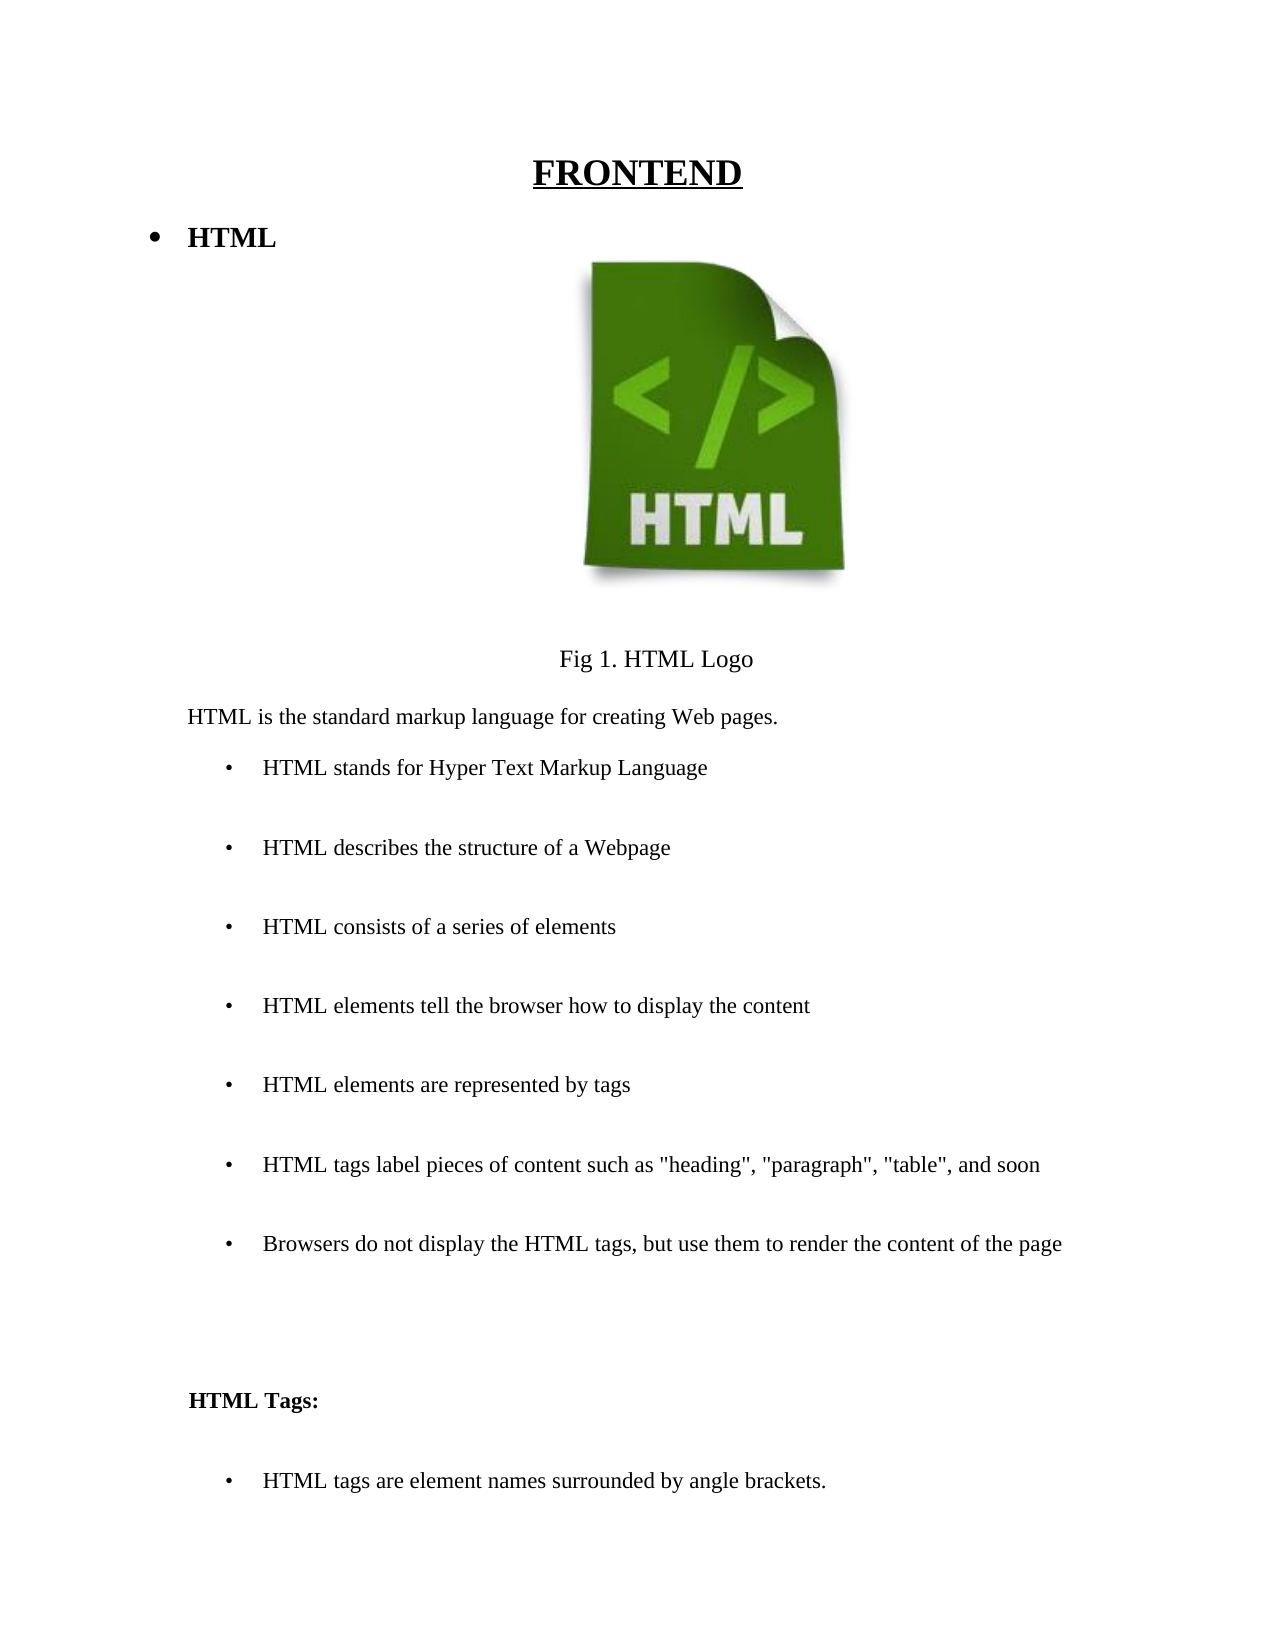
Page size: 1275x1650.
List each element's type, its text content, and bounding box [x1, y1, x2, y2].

list HTML elements tell the browser how to display the content [225, 992, 1125, 1018]
text HTML is the standard markup language for creating Web pages. [187, 703, 1125, 730]
list HTML stands for Hyper Text Markup Language [225, 754, 1125, 781]
list HTML tags label pieces of content such as "heading", "paragraph", "table", and soon [225, 1151, 1125, 1177]
subtitle HTML [150, 220, 1125, 254]
list HTML consists of a series of elements [225, 913, 1125, 939]
list HTML tags are element names surrounded by angle brackets. [225, 1467, 1125, 1493]
list HTML describes the structure of a Webpage [225, 834, 1125, 860]
picture [571, 259, 856, 592]
text FRONTEND [150, 150, 1125, 193]
list HTML elements are represented by tags [225, 1071, 1125, 1097]
text HTML Tags: [188, 1387, 1125, 1414]
list Browsers do not display the HTML tags, but use them to render the content of the page [225, 1230, 1125, 1256]
subtitle Fig 1. HTML Logo [187, 644, 1125, 673]
